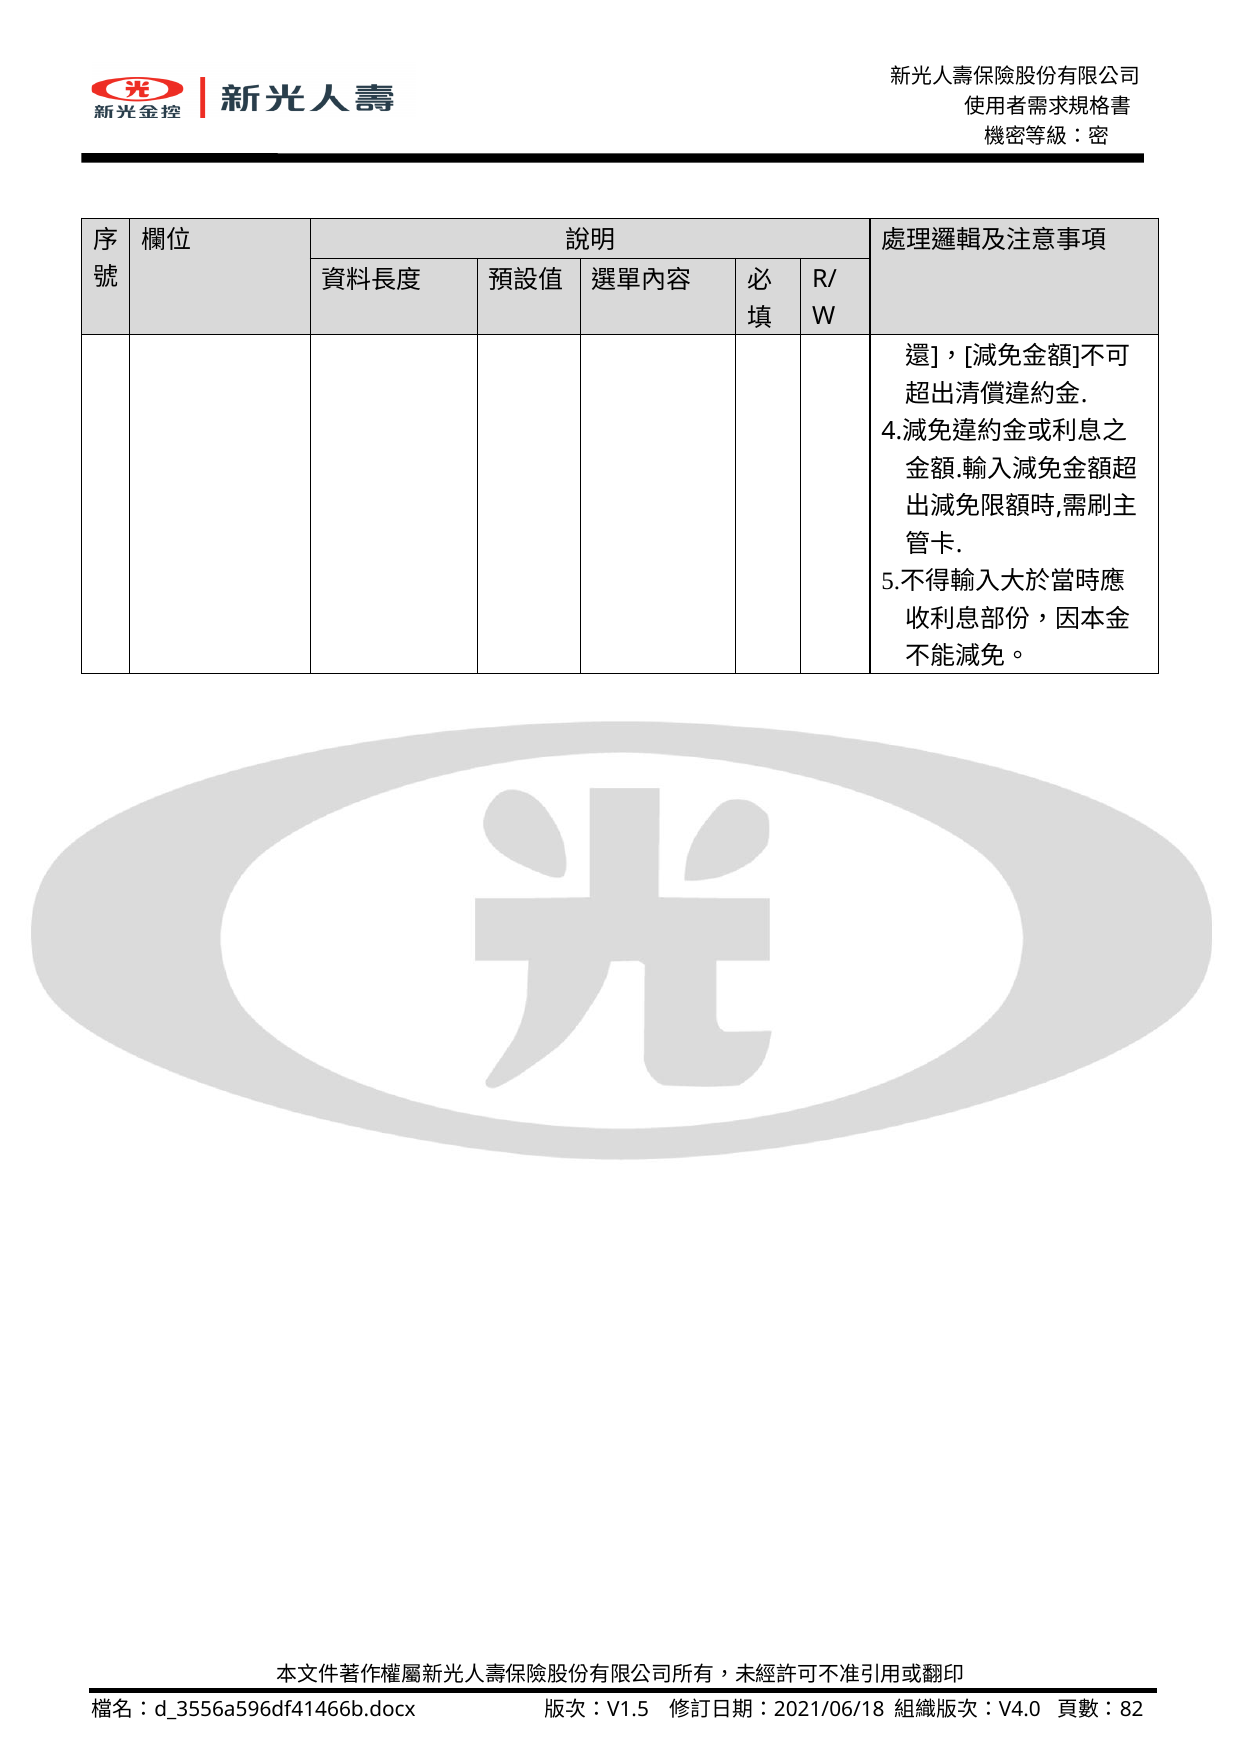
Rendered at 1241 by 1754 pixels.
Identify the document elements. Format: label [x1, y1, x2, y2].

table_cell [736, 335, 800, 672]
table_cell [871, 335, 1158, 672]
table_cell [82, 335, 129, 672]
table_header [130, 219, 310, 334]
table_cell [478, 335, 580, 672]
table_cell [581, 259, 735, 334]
picture [25, 713, 1215, 1166]
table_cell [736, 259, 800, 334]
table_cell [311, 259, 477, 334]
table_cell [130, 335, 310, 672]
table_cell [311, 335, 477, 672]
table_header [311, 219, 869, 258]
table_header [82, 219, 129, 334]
picture [91, 61, 417, 118]
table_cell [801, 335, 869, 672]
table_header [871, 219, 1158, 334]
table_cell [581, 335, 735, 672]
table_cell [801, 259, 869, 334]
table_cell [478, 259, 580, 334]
